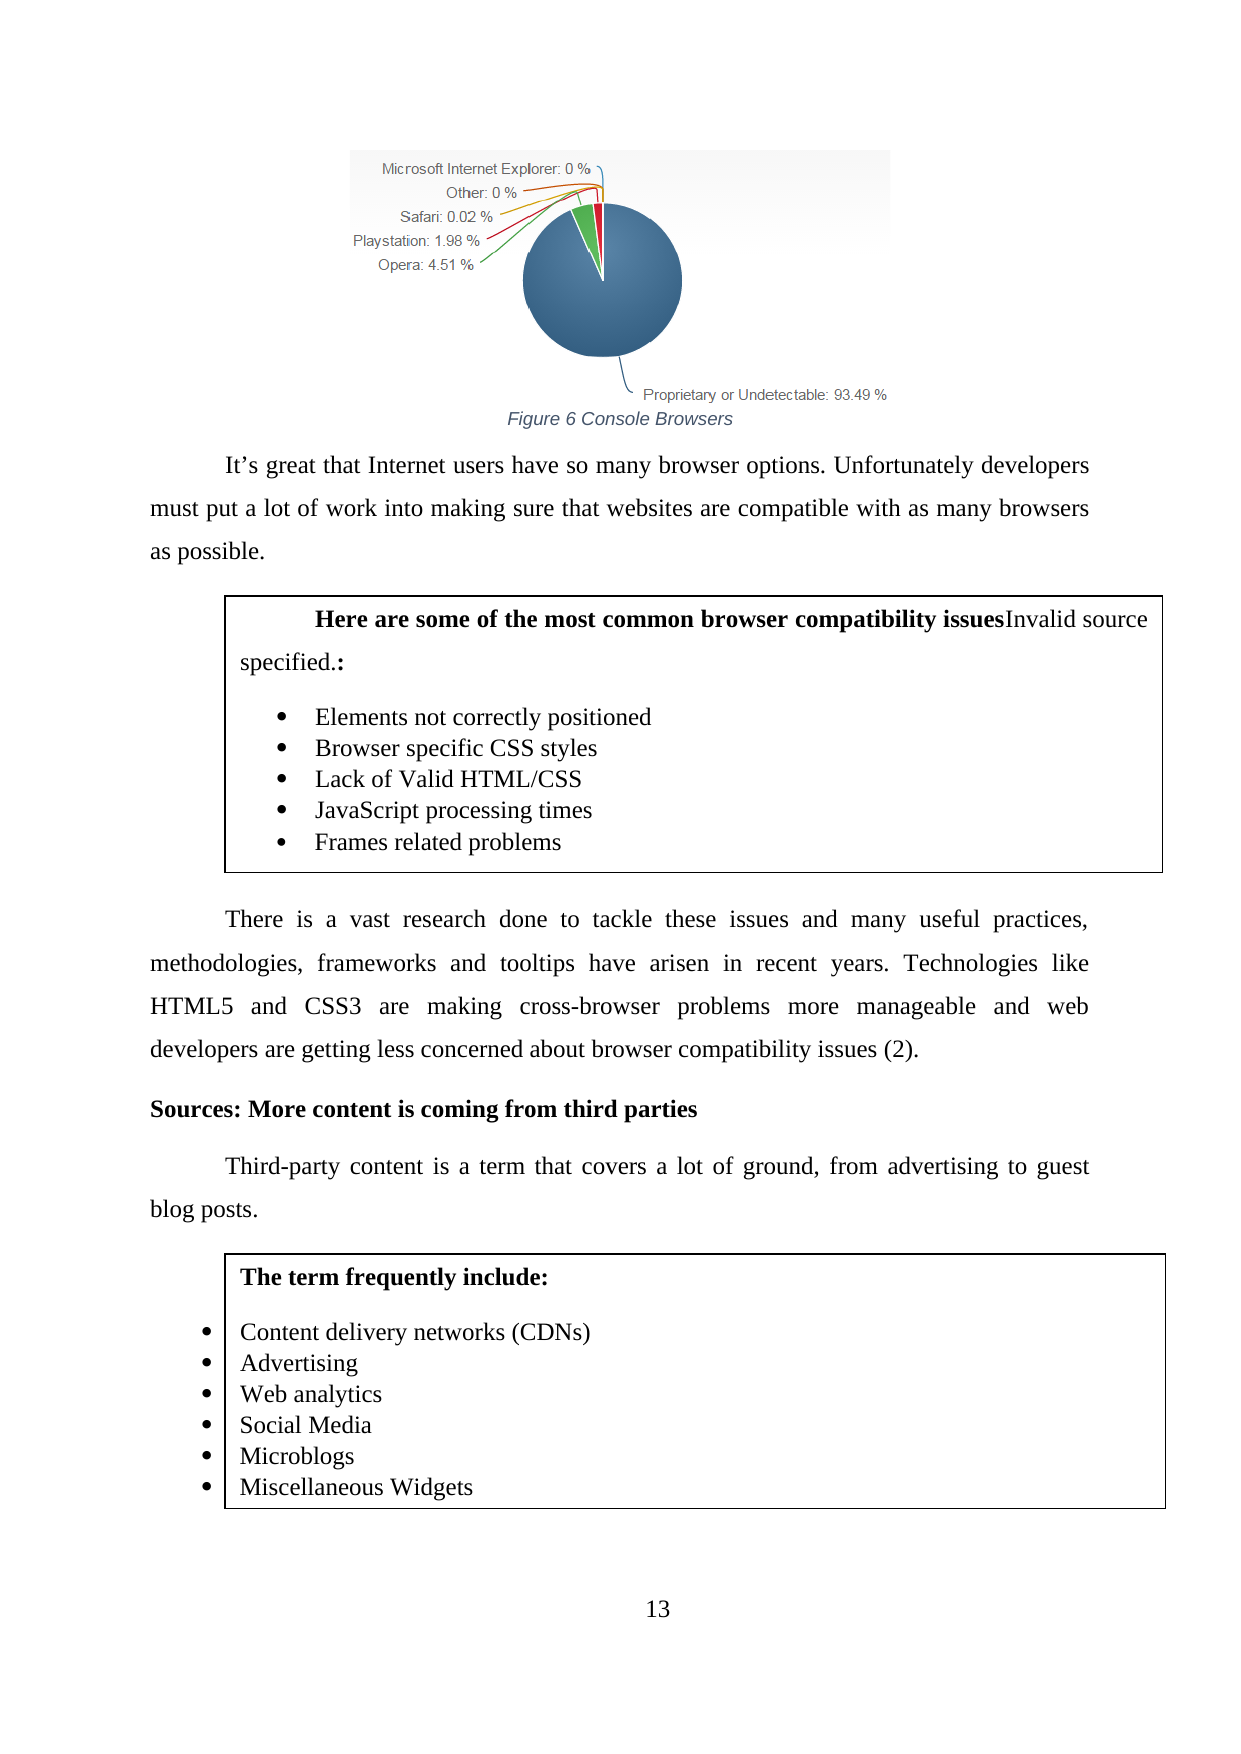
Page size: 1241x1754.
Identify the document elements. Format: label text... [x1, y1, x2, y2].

text There is a vast research done to tackle these issues and many useful practices, methodologies, frameworks and tooltips have arisen in recent years. Technologies like HTML5 and CSS3 are making cross-browser problems more manageable and web developers are getting less concerned about browser compatibility issues. [150, 904, 1090, 1063]
text It’s great that Internet users have so many browser options. Unfortunately developers must put a lot of work into making sure that websites are compatible with as many browsers as possible. [150, 450, 1090, 565]
picture [349, 150, 891, 408]
subtitle Sources: More content is coming from third parties [150, 1094, 1090, 1122]
text Third-party content is a term that covers a lot of ground, from advertising to guest blog posts. [150, 1151, 1090, 1223]
